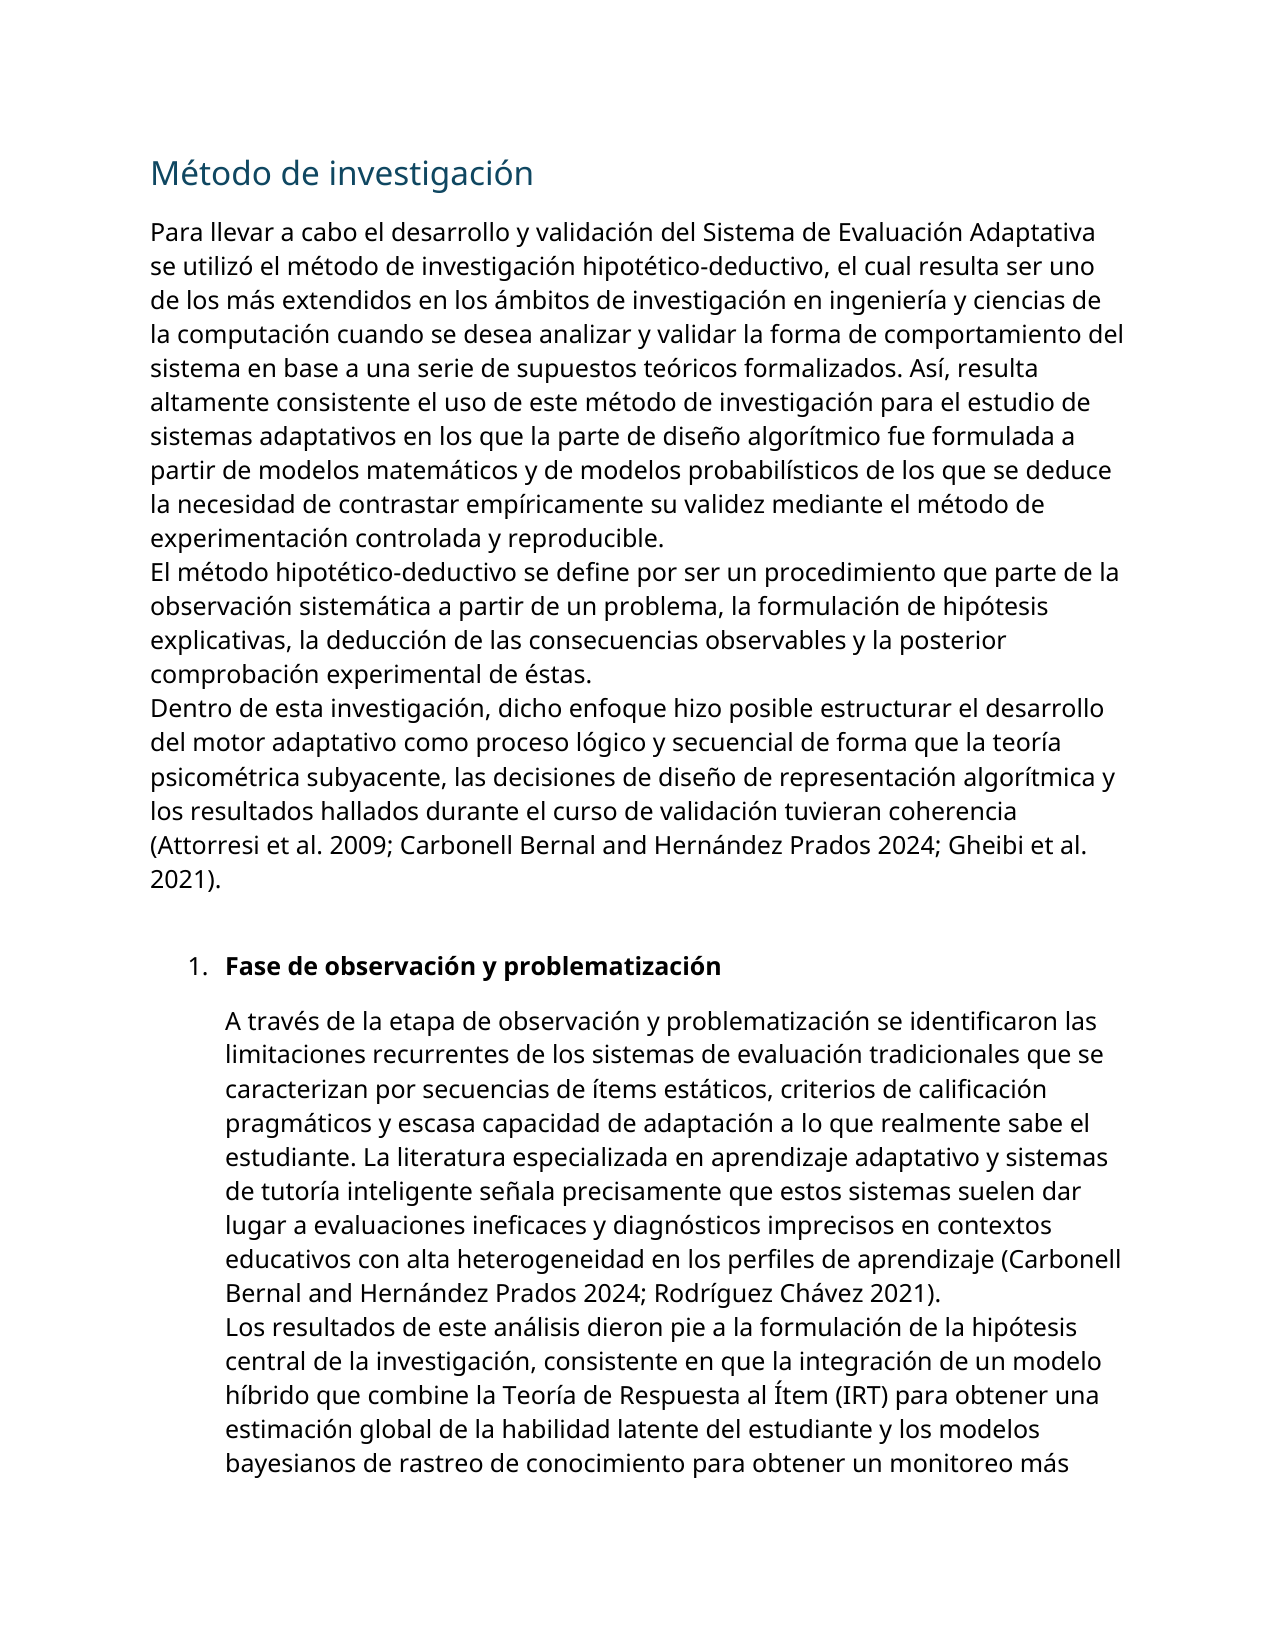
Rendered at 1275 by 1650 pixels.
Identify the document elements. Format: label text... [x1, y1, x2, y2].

list Fase de observación y problematización [187, 948, 1125, 982]
subtitle Método de investigación [150, 150, 1125, 195]
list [187, 1003, 1125, 1480]
text Para llevar a cabo el desarrollo y validación del Sistema de Evaluación Adaptativa se utilizó el método de investigación hipotético-deductivo, el cual resulta ser uno de los más extendidos en los ámbitos de investigación en ingeniería y ciencias de la computación cuando se desea analizar y validar la forma de comportamiento del sistema en base a una serie de supuestos teóricos formalizados. Así, resulta altamente consistente el uso de este método de investigación para el estudio de sistemas adaptativos en los que la parte de diseño algorítmico fue formulada a partir de modelos matemáticos y de modelos probabilísticos de los que se deduce la necesidad de contrastar empíricamente su validez mediante el método de experimentación controlada y reproducible. El método hipotético-deductivo se define por ser un procedimiento que parte de la observación sistemática a partir de un problema, la formulación de hipótesis explicativas, la deducción de las consecuencias observables y la posterior comprobación experimental de éstas. Dentro de esta investigación, dicho enfoque hizo posible estructurar el desarrollo del motor adaptativo como proceso lógico y secuencial de forma que la teoría psicométrica subyacente, las decisiones de diseño de representación algorítmica y los resultados hallados durante el curso de validación tuvieran coherencia (Attorresi et al. 2009; Carbonell Bernal and Hernández Prados 2024; Gheibi et al. 2021). [150, 214, 1125, 929]
